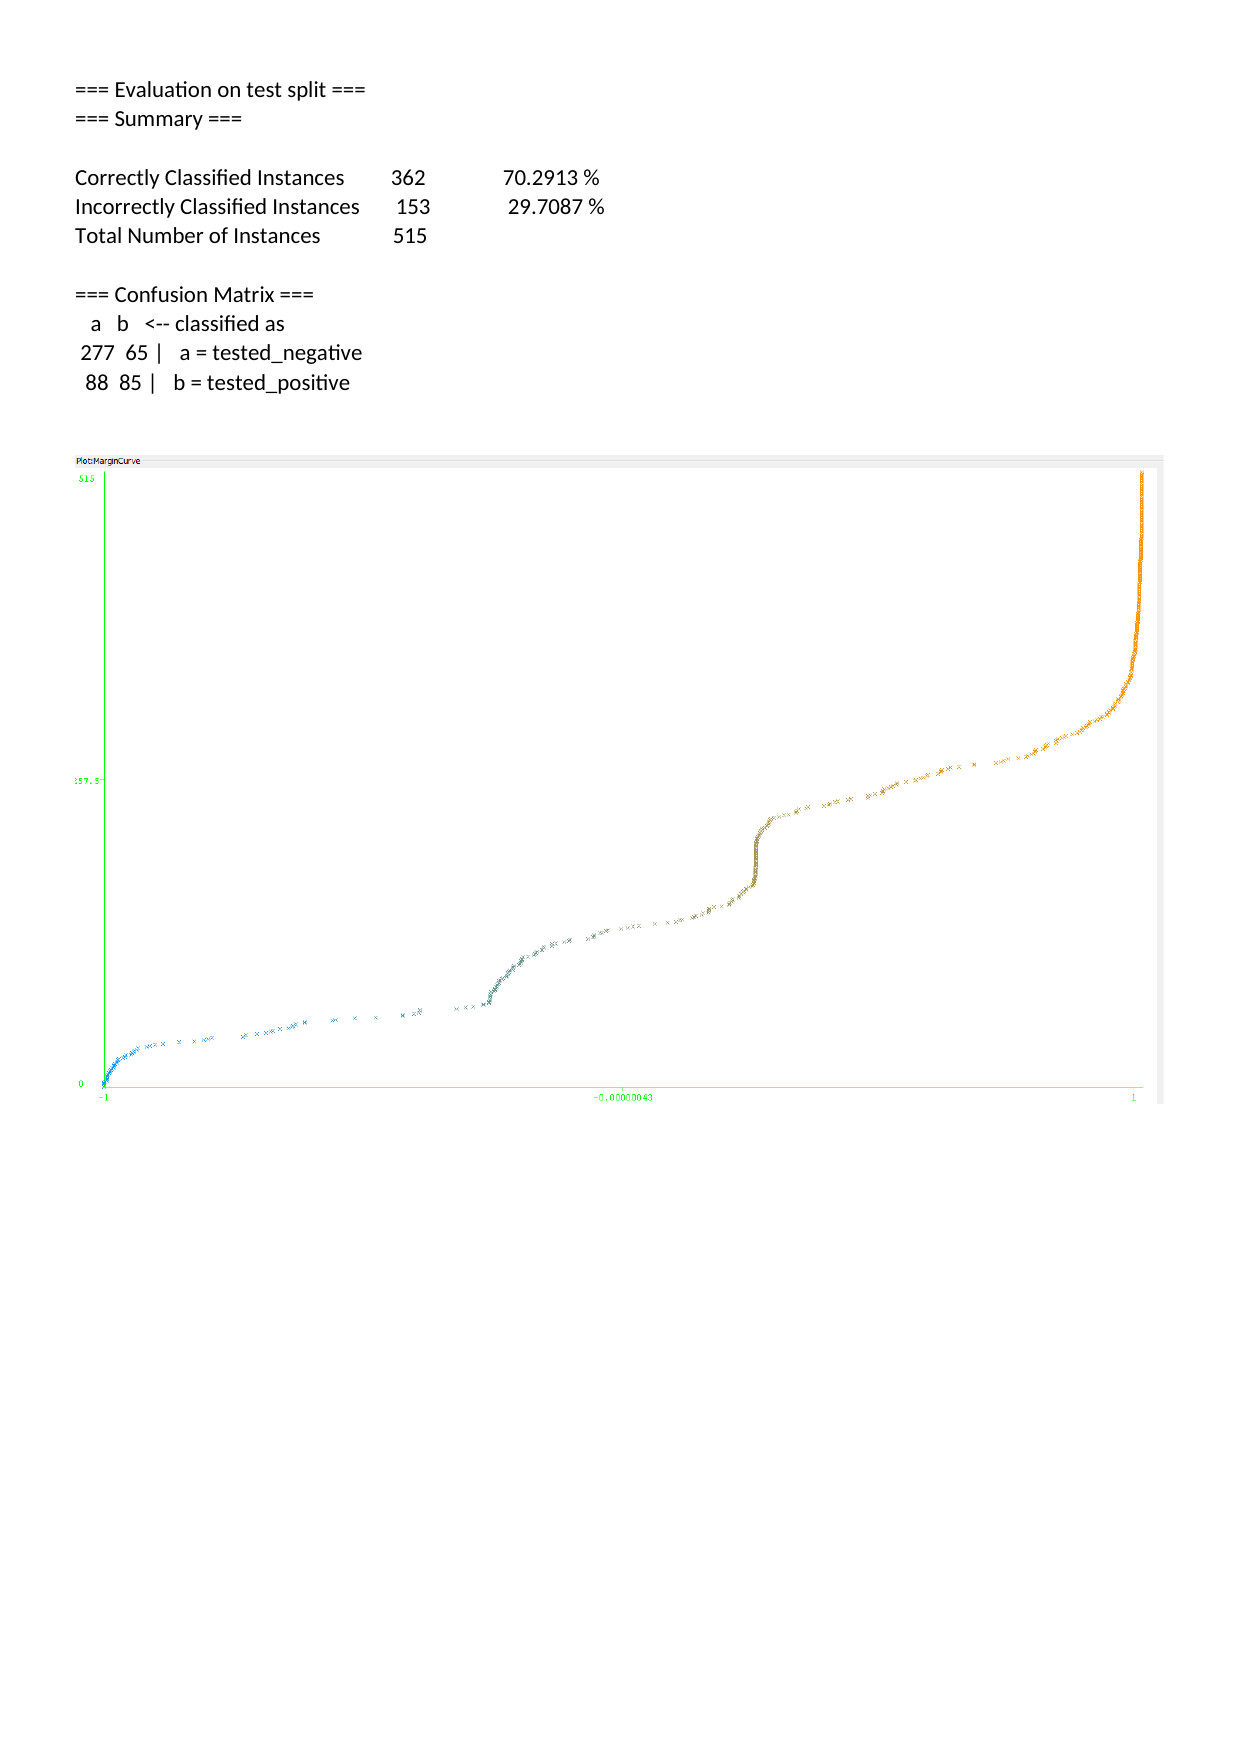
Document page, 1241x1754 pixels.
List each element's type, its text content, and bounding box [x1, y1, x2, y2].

text === Confusion Matrix === [75, 280, 1092, 308]
text Total Number of Instances 515 [75, 221, 1092, 249]
text Incorrectly Classified Instances 153 29.7087 % [75, 192, 1092, 220]
text 88 85 | b = tested_positive [75, 368, 1092, 396]
text === Summary === [75, 104, 1092, 132]
text === Evaluation on test split === [75, 75, 1092, 103]
text Correctly Classified Instances 362 70.2913 % [75, 163, 1092, 191]
text 277 65 | a = tested_negative [75, 338, 1092, 366]
text a b <-- classified as [75, 309, 1092, 337]
picture [75, 455, 1164, 1104]
